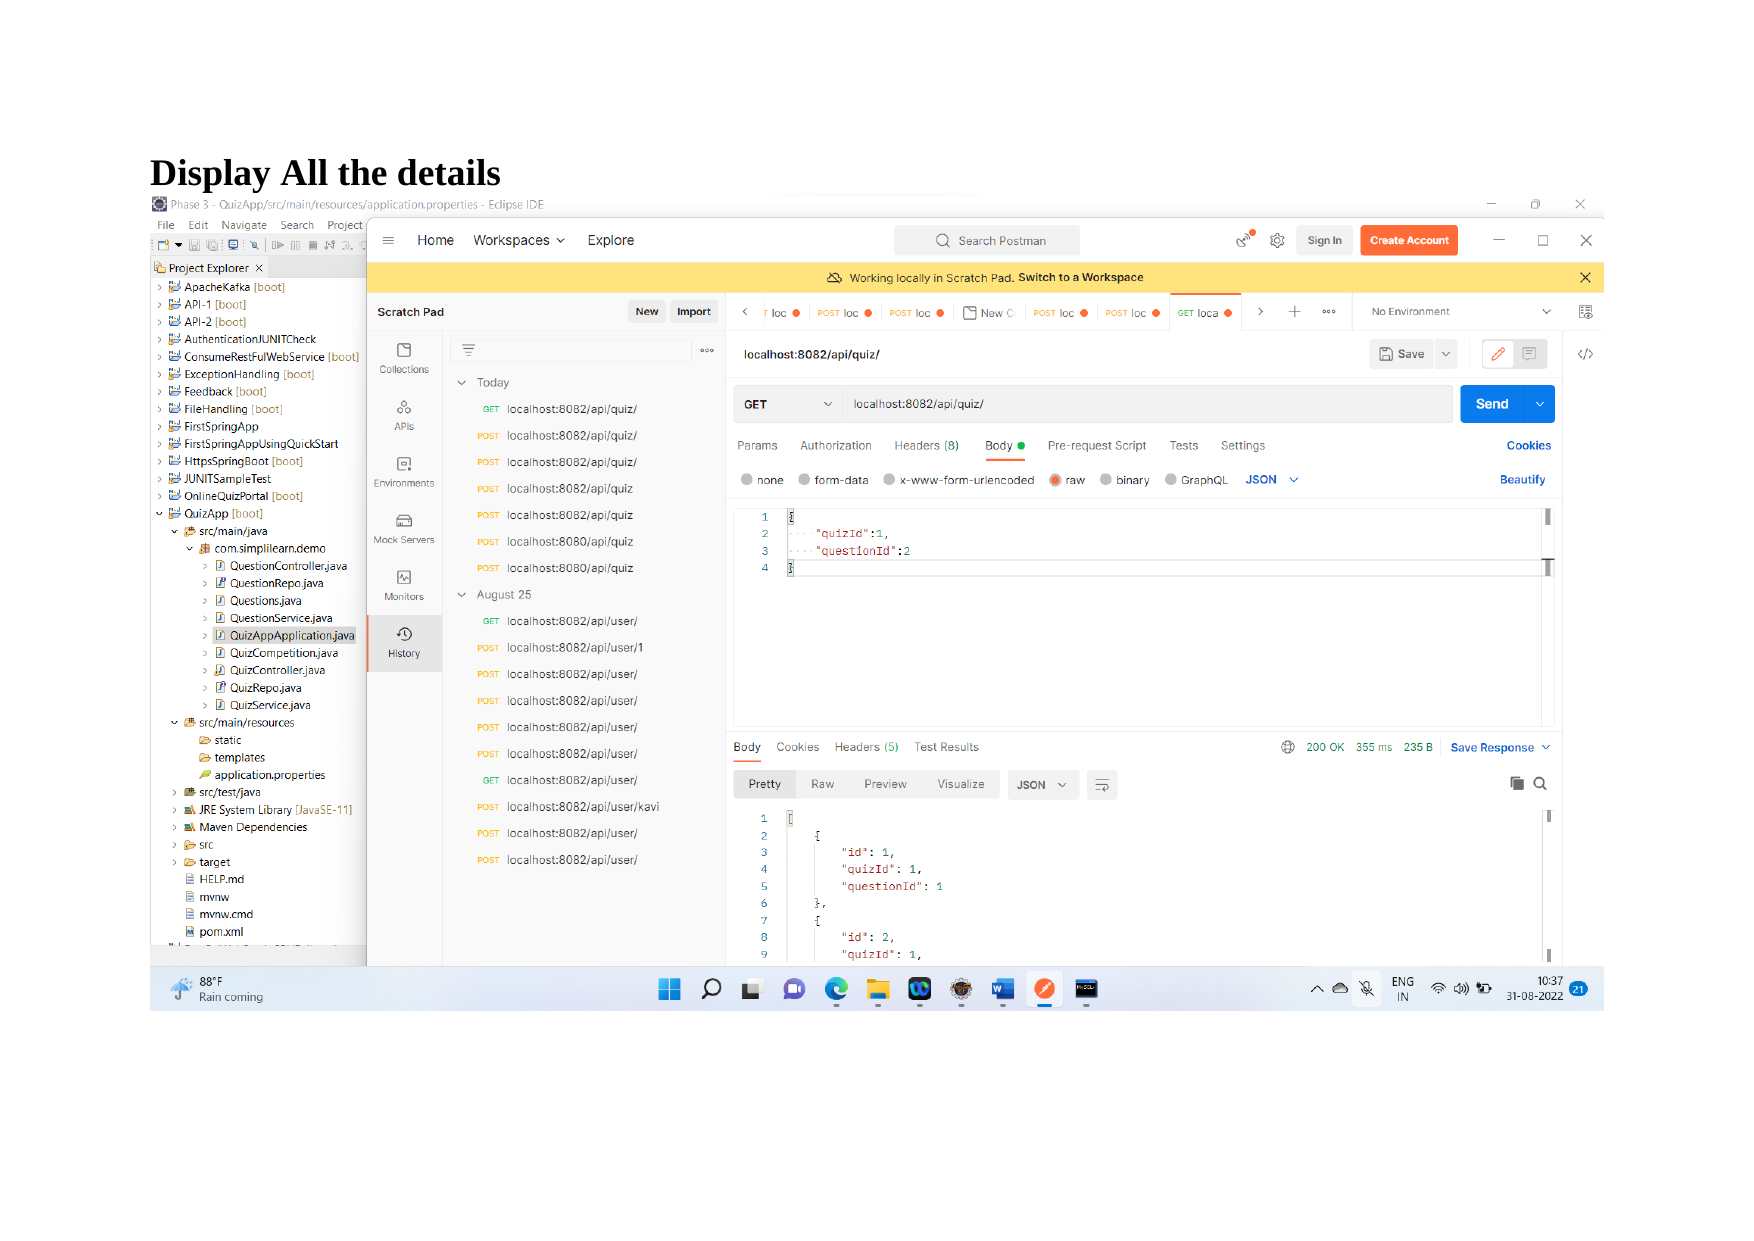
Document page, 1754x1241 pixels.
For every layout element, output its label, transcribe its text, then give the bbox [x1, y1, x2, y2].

picture [150, 193, 1604, 1011]
subtitle Display All the details [150, 150, 1604, 193]
